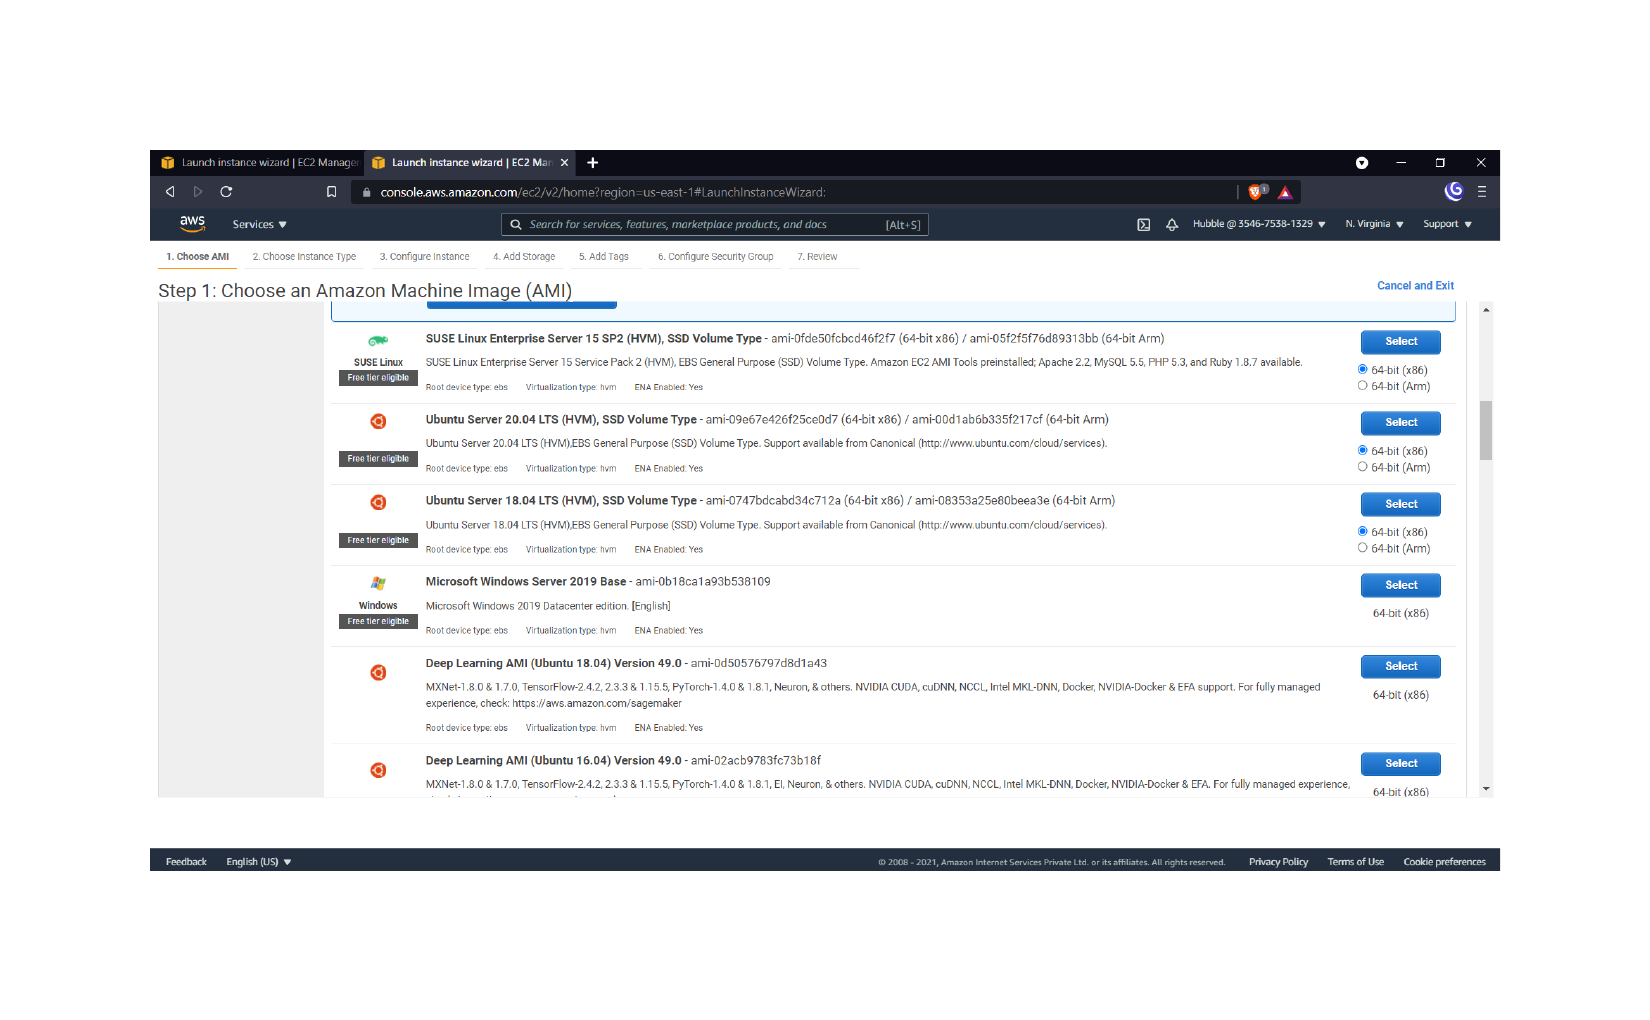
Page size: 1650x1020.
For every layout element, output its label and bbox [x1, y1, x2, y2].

picture [150, 150, 1500, 871]
